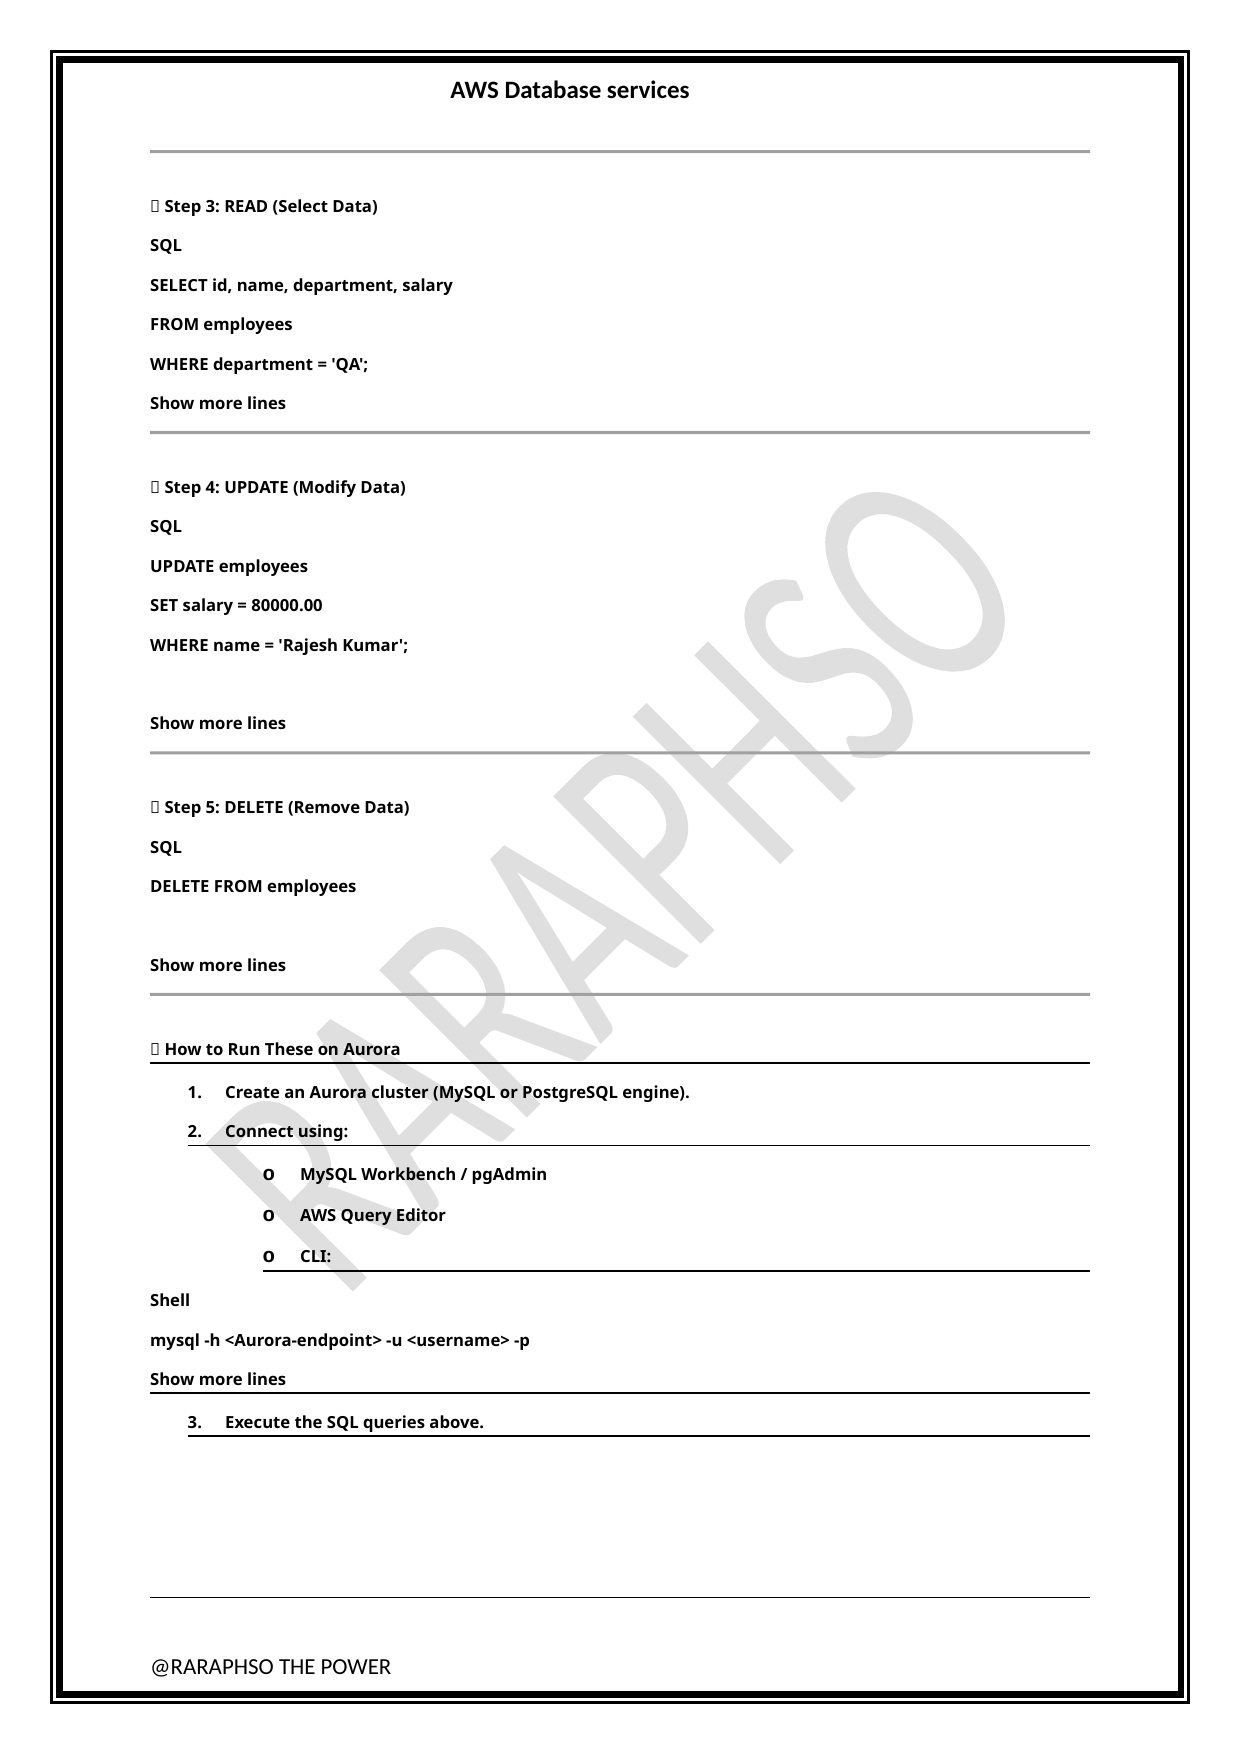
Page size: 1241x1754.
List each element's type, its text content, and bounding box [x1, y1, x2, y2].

text Show more lines [150, 1367, 1090, 1392]
list CLI: [262, 1244, 1090, 1272]
text ✅ How to Run These on Aurora [150, 1037, 1090, 1062]
text FROM employees [150, 313, 1090, 336]
text ✅ Step 3: READ (Select Data) [150, 195, 1090, 217]
text ✅ Step 5: DELETE (Remove Data) [150, 796, 1090, 819]
text Show more lines [150, 392, 1090, 414]
text Show more lines [150, 953, 1090, 976]
text SELECT id, name, department, salary [150, 273, 1090, 296]
text SQL [150, 234, 1090, 257]
text SQL [150, 515, 1090, 538]
text SET salary = 80000.00 [150, 594, 1090, 616]
text UPDATE employees [150, 554, 1090, 577]
text SQL [150, 835, 1090, 858]
list AWS Query Editor [262, 1204, 1090, 1228]
list Execute the SQL queries above. [187, 1411, 1090, 1437]
text WHERE department = 'QA'; [150, 352, 1090, 375]
list Connect using: [187, 1120, 1090, 1146]
list Create an Aurora cluster (MySQL or PostgreSQL engine). [187, 1081, 1090, 1103]
text mysql -h <Aurora-endpoint> -u <username> -p [150, 1328, 1090, 1351]
text DELETE FROM employees [150, 875, 1090, 897]
list MySQL Workbench / pgAdmin [262, 1163, 1090, 1187]
text ✅ Step 4: UPDATE (Modify Data) [150, 476, 1090, 498]
text WHERE name = 'Rajesh Kumar'; [150, 633, 1090, 656]
text Show more lines [150, 712, 1090, 734]
text Shell [150, 1289, 1090, 1311]
